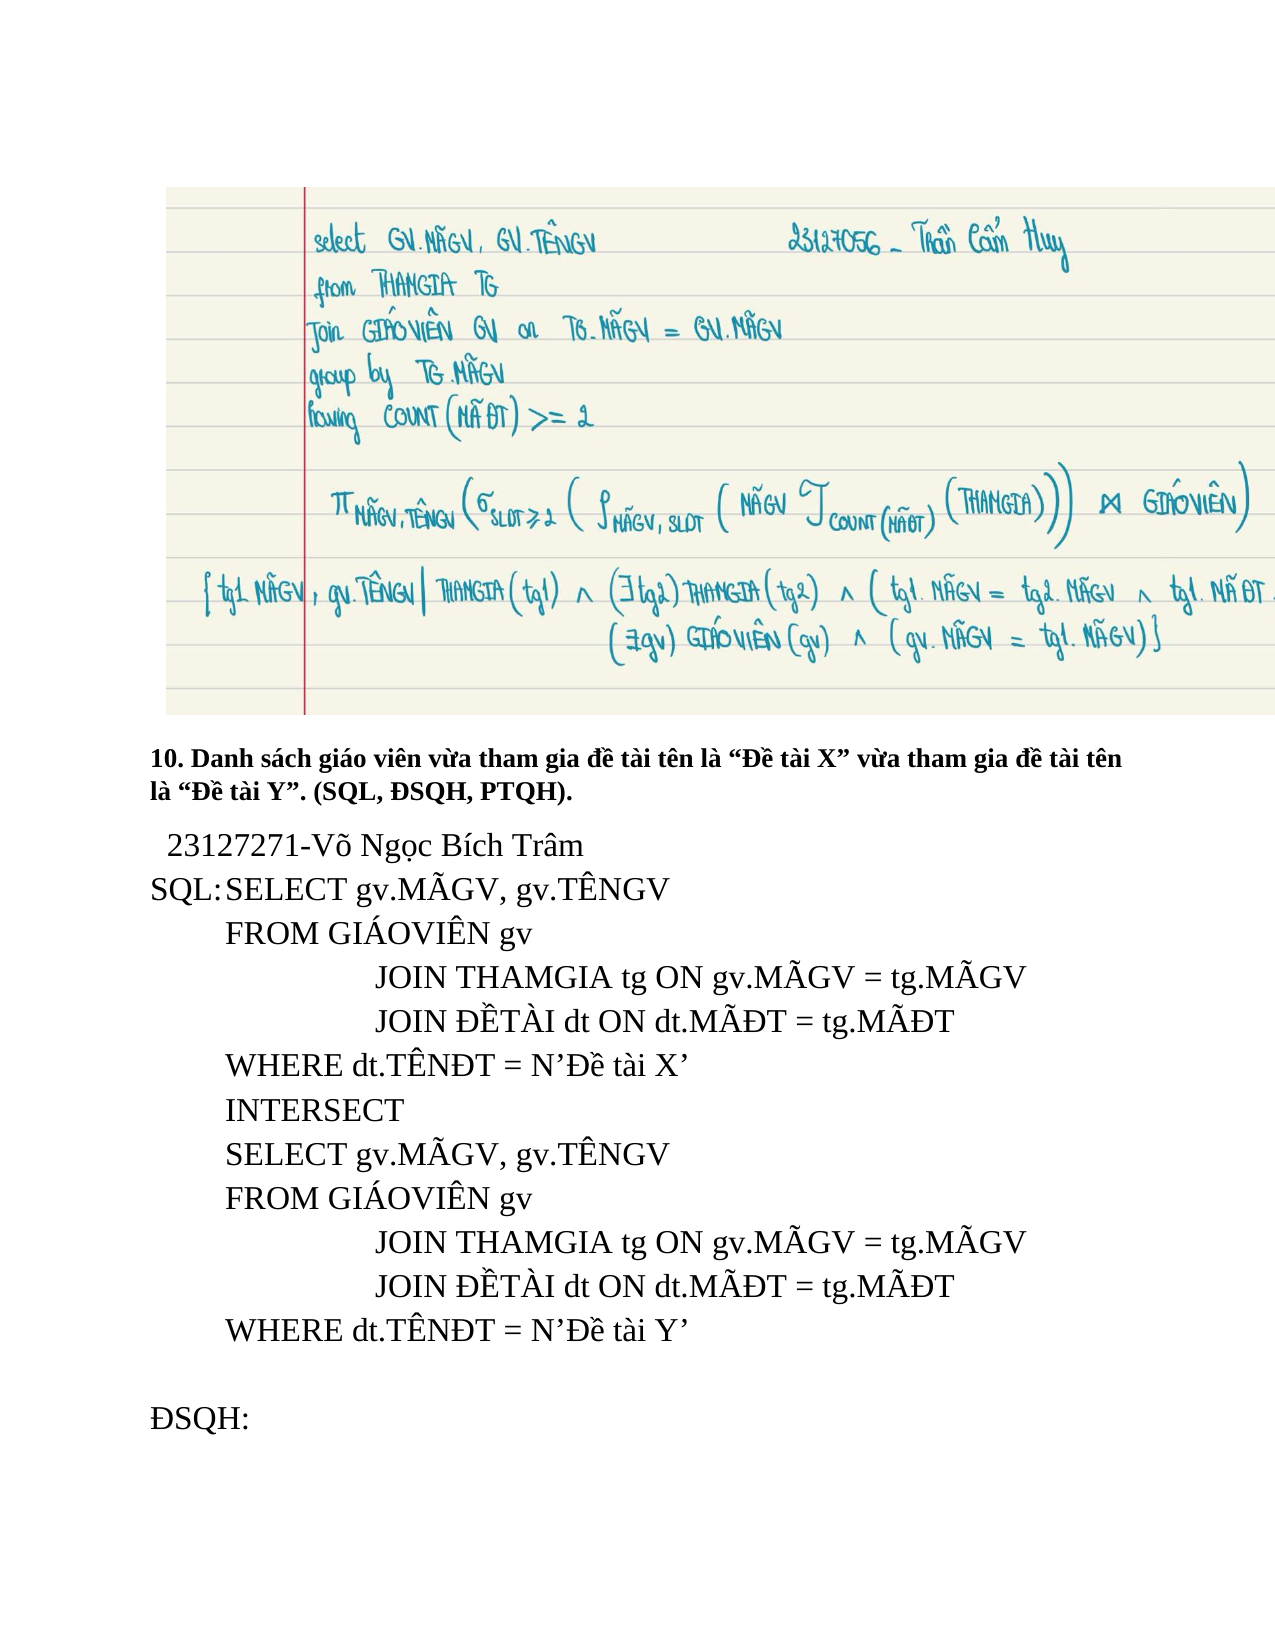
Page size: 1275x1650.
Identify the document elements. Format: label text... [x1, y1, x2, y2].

text SELECT gv.MÃGV, gv.TÊNGV [150, 1134, 1125, 1172]
text 10. Danh sách giáo viên vừa tham gia đề tài tên là “Đề tài X” vừa tham gia đề tài tên là “Đề tài Y”. (SQL, ĐSQH, PTQH). [150, 742, 1125, 806]
text JOIN THAMGIA tg ON gv.MÃGV = tg.MÃGV [300, 958, 1125, 996]
text FROM GIÁOVIÊN gv [150, 1178, 1125, 1216]
text INTERSECT [150, 1090, 1125, 1128]
picture [166, 187, 1275, 715]
text FROM GIÁOVIÊN gv [150, 913, 1125, 952]
text ĐSQH: [150, 1398, 1125, 1437]
text JOIN ĐỀTÀI dt ON dt.MÃĐT = tg.MÃĐT [150, 1002, 1125, 1040]
text JOIN ĐỀTÀI dt ON dt.MÃĐT = tg.MÃĐT [150, 1266, 1125, 1304]
text JOIN THAMGIA tg ON gv.MÃGV = tg.MÃGV [300, 1222, 1125, 1260]
text SQL: SELECT gv.MÃGV, gv.TÊNGV [150, 869, 1125, 908]
text WHERE dt.TÊNĐT = N’Đề tài X’ [150, 1046, 1125, 1084]
text WHERE dt.TÊNĐT = N’Đề tài Y’ [150, 1310, 1125, 1348]
text 23127271-Võ Ngọc Bích Trâm [150, 825, 1125, 864]
